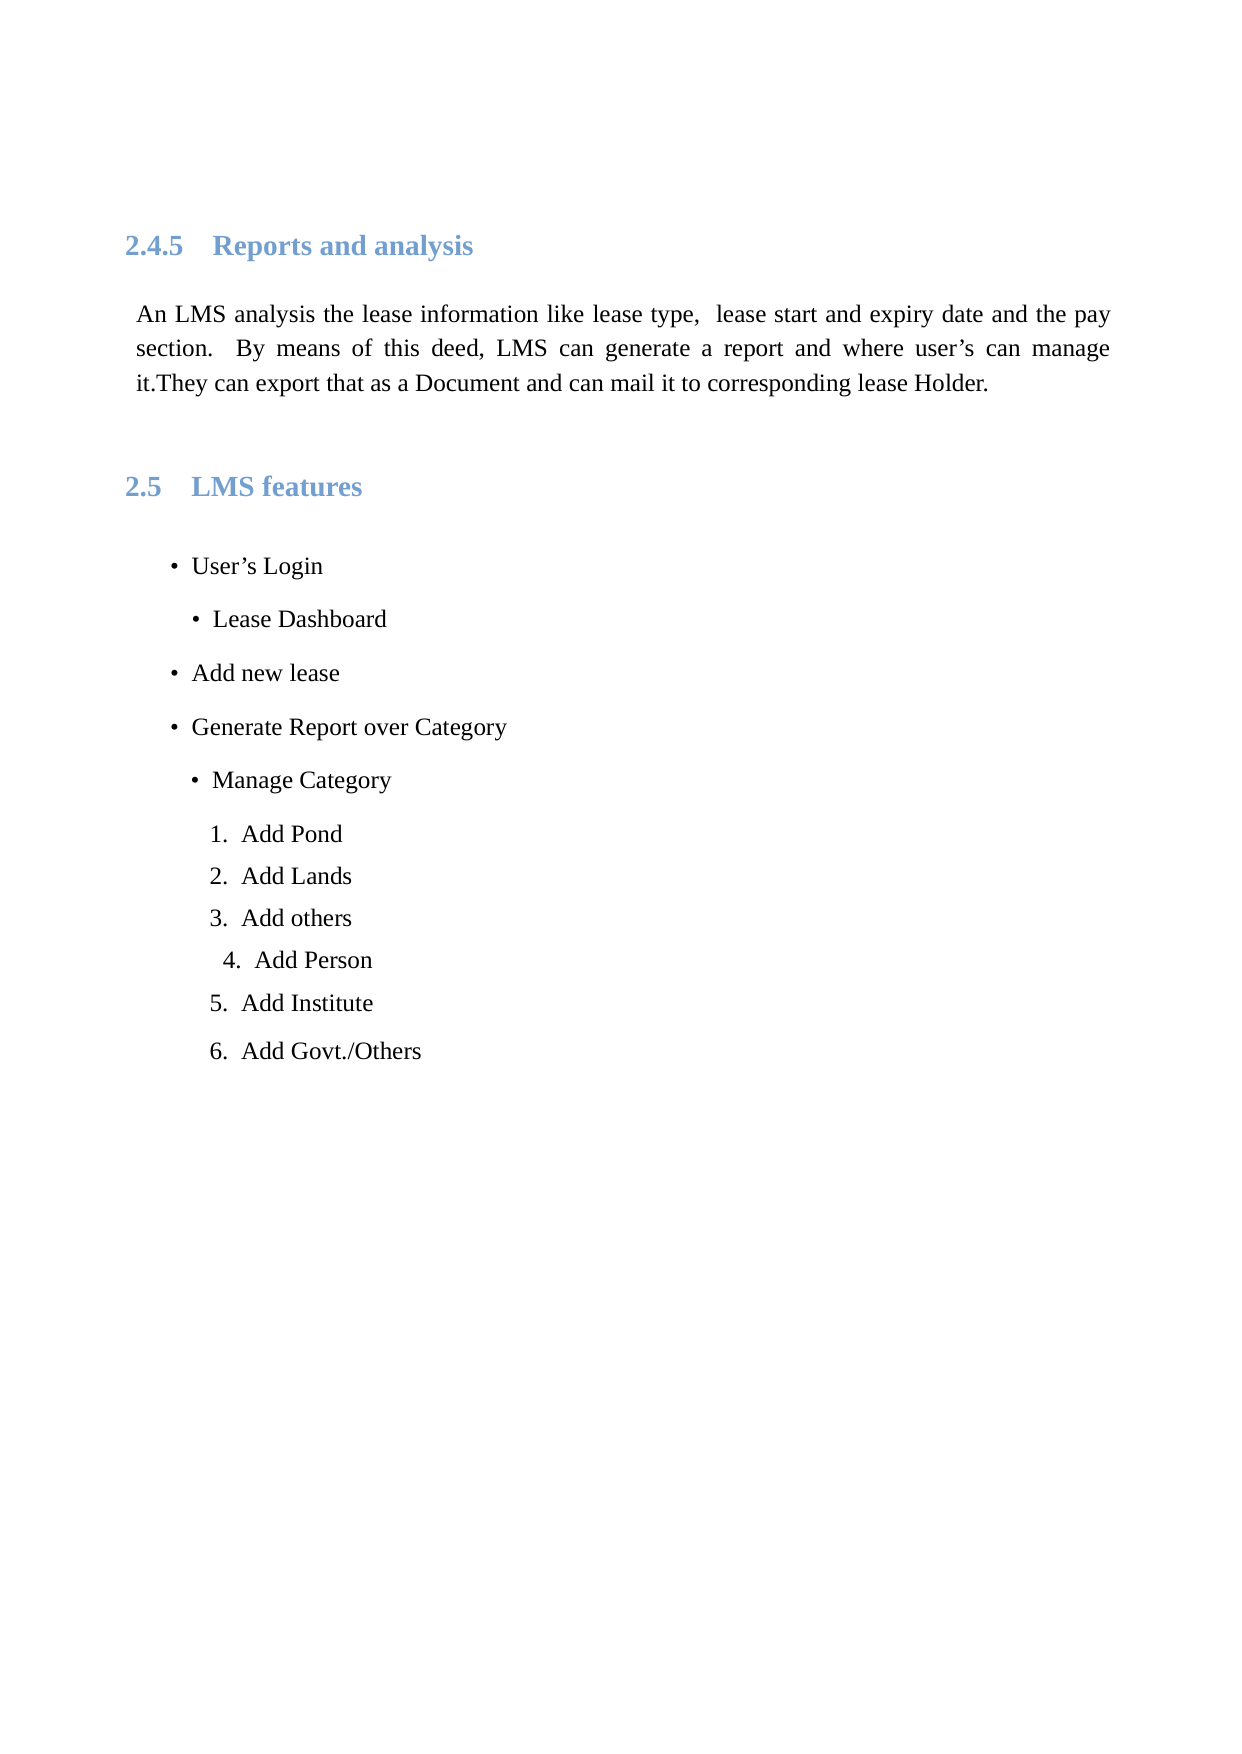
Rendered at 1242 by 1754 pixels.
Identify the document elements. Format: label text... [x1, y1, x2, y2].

text 4. Add Person [205, 946, 390, 974]
text 5. Add Institute [209, 988, 1117, 1017]
subtitle 2.5 LMS features [125, 469, 1117, 503]
text 2. Add Lands [209, 861, 1117, 890]
text • User’s Login [170, 551, 1117, 579]
text An LMS analysis the lease information like lease type, lease start and expiry date and the pay section. By means of this deed, LMS can generate a report and where user’s can manage it.They can export that as a Document and can mail it to corresponding lease Holder. [136, 299, 1111, 397]
text • Lease Dashboard [166, 604, 412, 633]
subtitle 2.4.5 Reports and analysis [125, 228, 1117, 261]
text 3. Add others [209, 903, 1117, 932]
text • Generate Report over Category [170, 712, 1117, 741]
text • Manage Category [166, 765, 416, 794]
text 6. Add Govt./Others [209, 1036, 1117, 1065]
text • Add new lease [170, 658, 1117, 687]
text 1. Add Pond [209, 819, 1117, 848]
